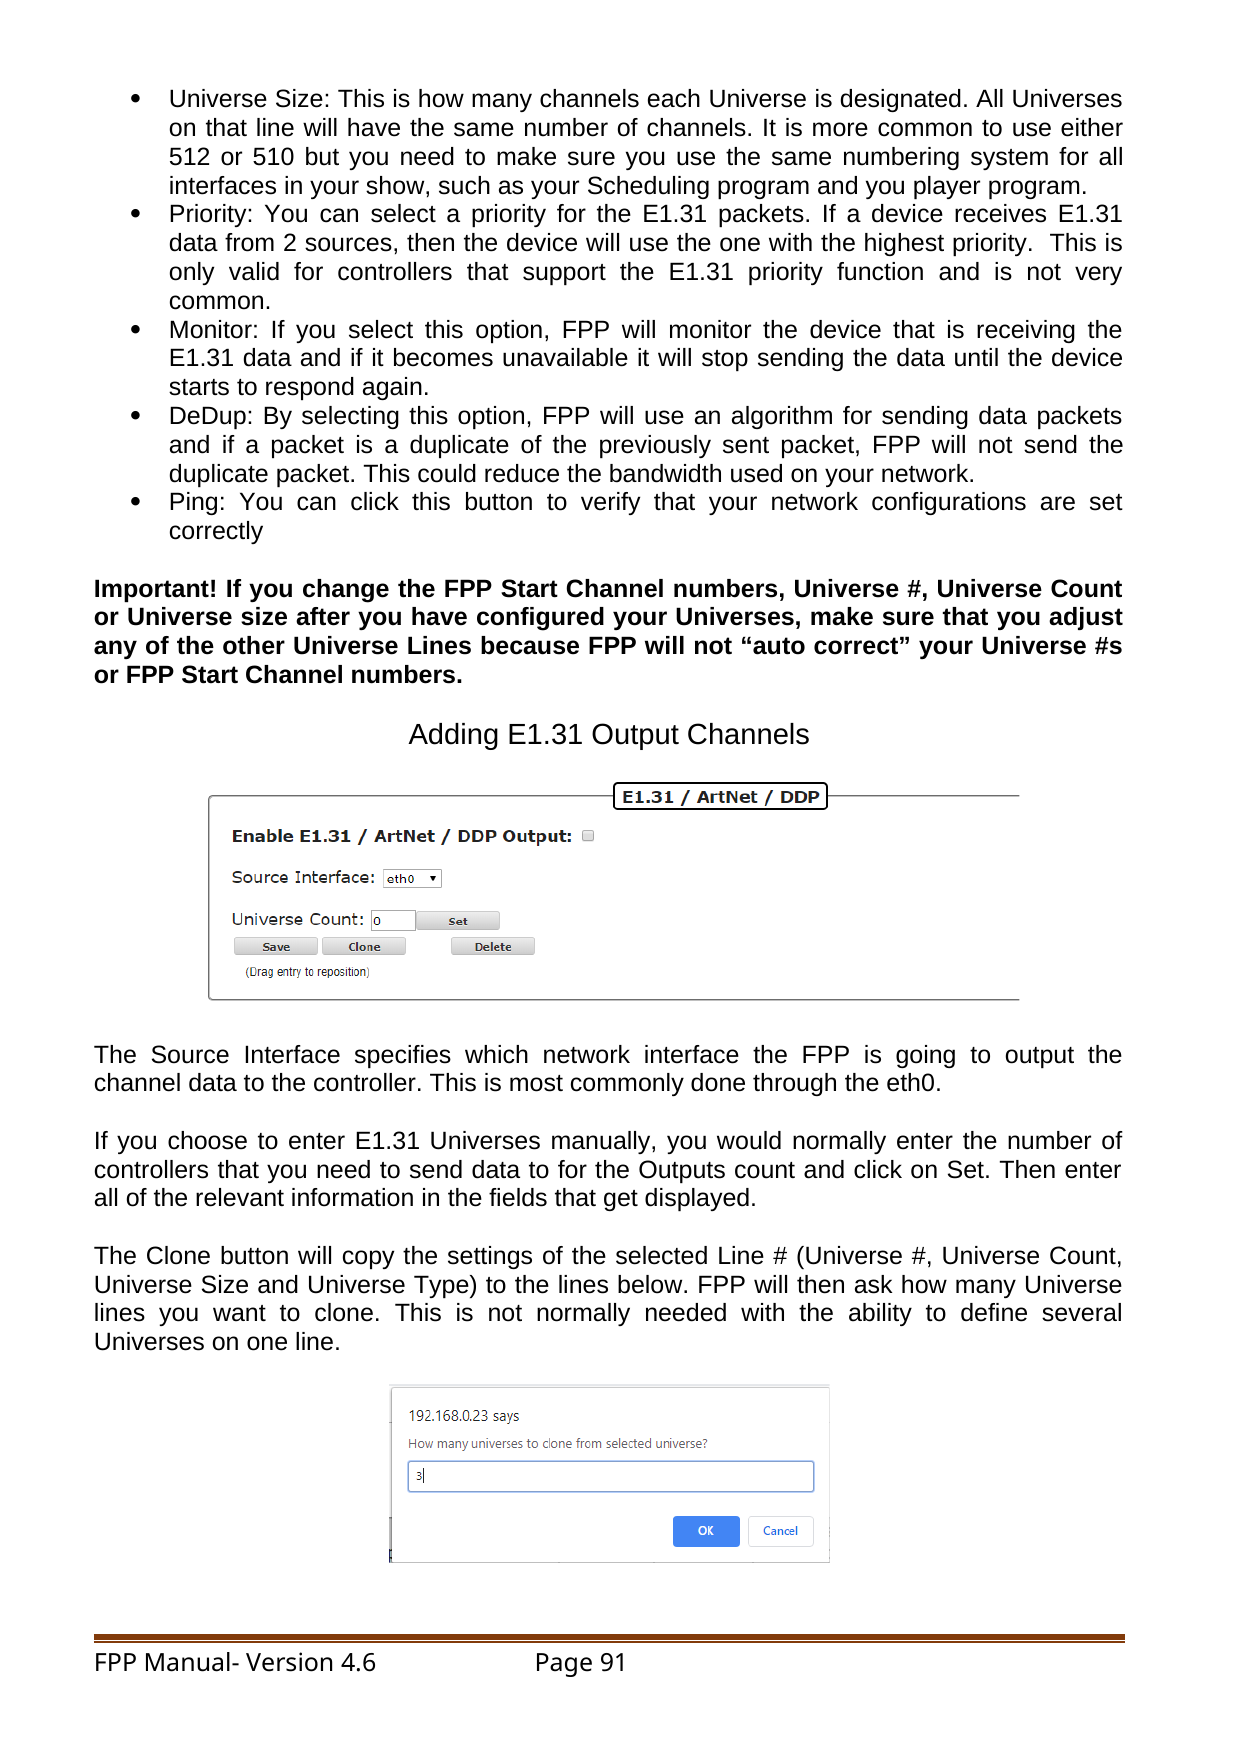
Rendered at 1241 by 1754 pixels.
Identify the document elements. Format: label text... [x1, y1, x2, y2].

text The Clone button will copy the settings of the selected Line # (Universe #, Universe Count, Universe Size and Universe Type) to the lines below. FPP will then ask how many Universe lines you want to clone. This is not normally needed with the ability to define several Universes on one line. [94, 1241, 1125, 1356]
picture [389, 1384, 830, 1563]
list Universe Size: This is how many channels each Universe is designated. All Universes on that line will have the same number of channels. It is more common to use either 512 or 510 but you need to make sure you use the same numbering system for all interfaces in your show, such as your Scheduling program and you player program. [131, 84, 1125, 199]
list Priority: You can select a priority for the E1.31 packets. If a device receives E1.31 data from 2 sources, then the device will use the one with the highest priority. This is only valid for controllers that support the E1.31 priority function and is not very common. [131, 199, 1125, 314]
picture [199, 779, 1020, 1011]
subtitle Adding E1.31 Output Channels [94, 717, 1125, 751]
list Monitor: If you select this option, FPP will monitor the device that is receiving the E1.31 data and if it becomes unavailable it will stop sending the data until the device starts to respond again. [131, 314, 1125, 401]
list DeDup: By selecting this option, FPP will use an algorithm for sending data packets and if a packet is a duplicate of the previously sent packet, FPP will not send the duplicate packet. This could reduce the bandwidth used on your network. [131, 401, 1125, 487]
text Important! If you change the FPP Start Channel numbers, Universe #, Universe Count or Universe size after you have configured your Universes, make sure that you adjust any of the other Universe Lines because FPP will not “auto correct” your Universe #s or FPP Start Channel numbers. [94, 574, 1125, 689]
text If you choose to enter E1.31 Universes manually, you would normally enter the number of controllers that you need to send data to for the Outputs count and click on Set. Then enter all of the relevant information in the fields that get displayed. [94, 1126, 1125, 1212]
list Ping: You can click this button to verify that your network configurations are set correctly [131, 487, 1125, 545]
text The Source Interface specifies which network interface the FPP is going to output the channel data to the controller. This is most commonly done through the eth0. [94, 1040, 1125, 1097]
